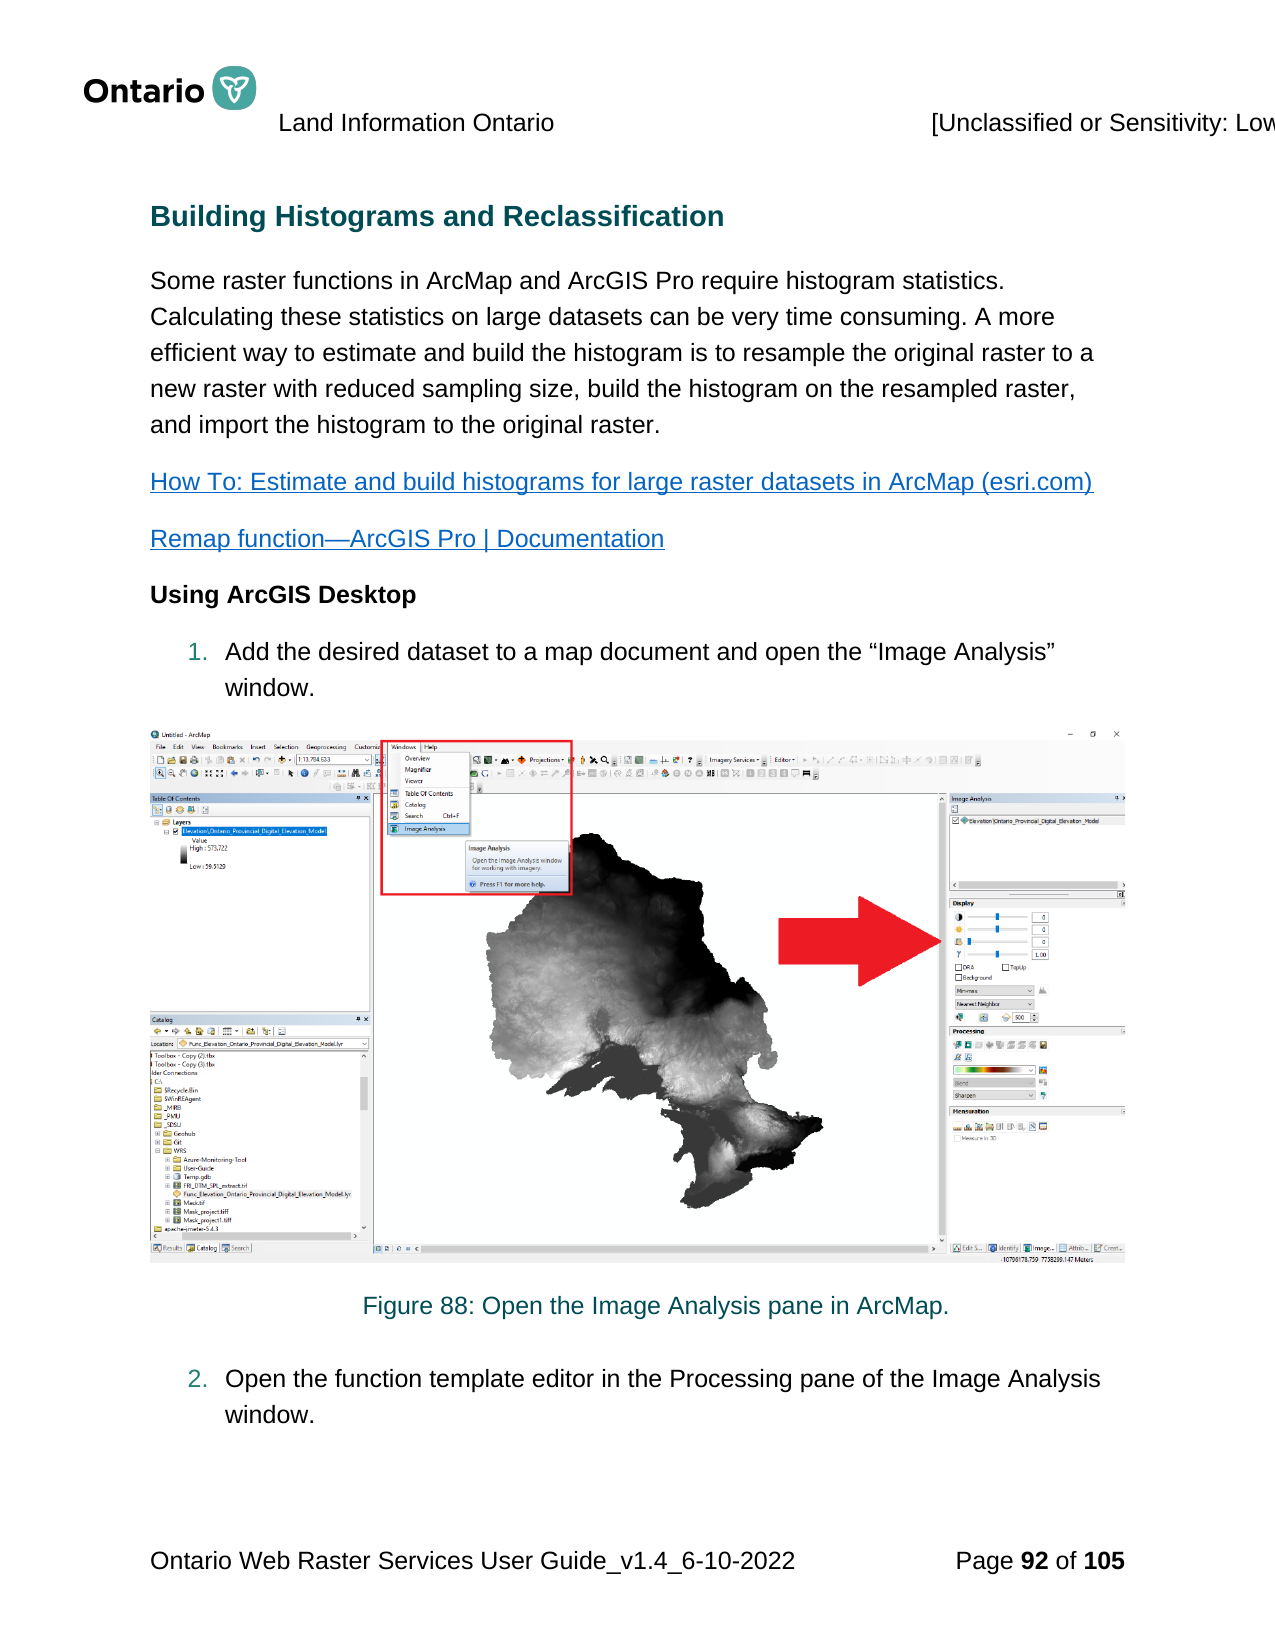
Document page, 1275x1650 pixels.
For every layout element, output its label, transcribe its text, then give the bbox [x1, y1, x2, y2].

text Using ArcGIS Desktop [150, 580, 1125, 609]
text Remap function—ArcGIS Pro | Documentation [150, 524, 1125, 552]
picture [61, 45, 279, 132]
list Open the function template editor in the Processing pane of the Image Analysis window. [187, 1364, 1125, 1429]
picture [150, 730, 1125, 1263]
subtitle Building Histograms and Reclassification [150, 199, 1125, 233]
text How To: Estimate and build histograms for large raster datasets in ArcMap (esri.com) [150, 467, 1125, 496]
text Some raster functions in ArcMap and ArcGIS Pro require histogram statistics. Calculating these statistics on large datasets can be very time consuming. A more efficient way to estimate and build the histogram is to resample the original raster to a new raster with reduced sampling size, build the histogram on the resampled raster, and import the histogram to the original raster. [150, 266, 1125, 439]
list Add the desired dataset to a map document and open the “Image Analysis” window. [187, 637, 1125, 702]
